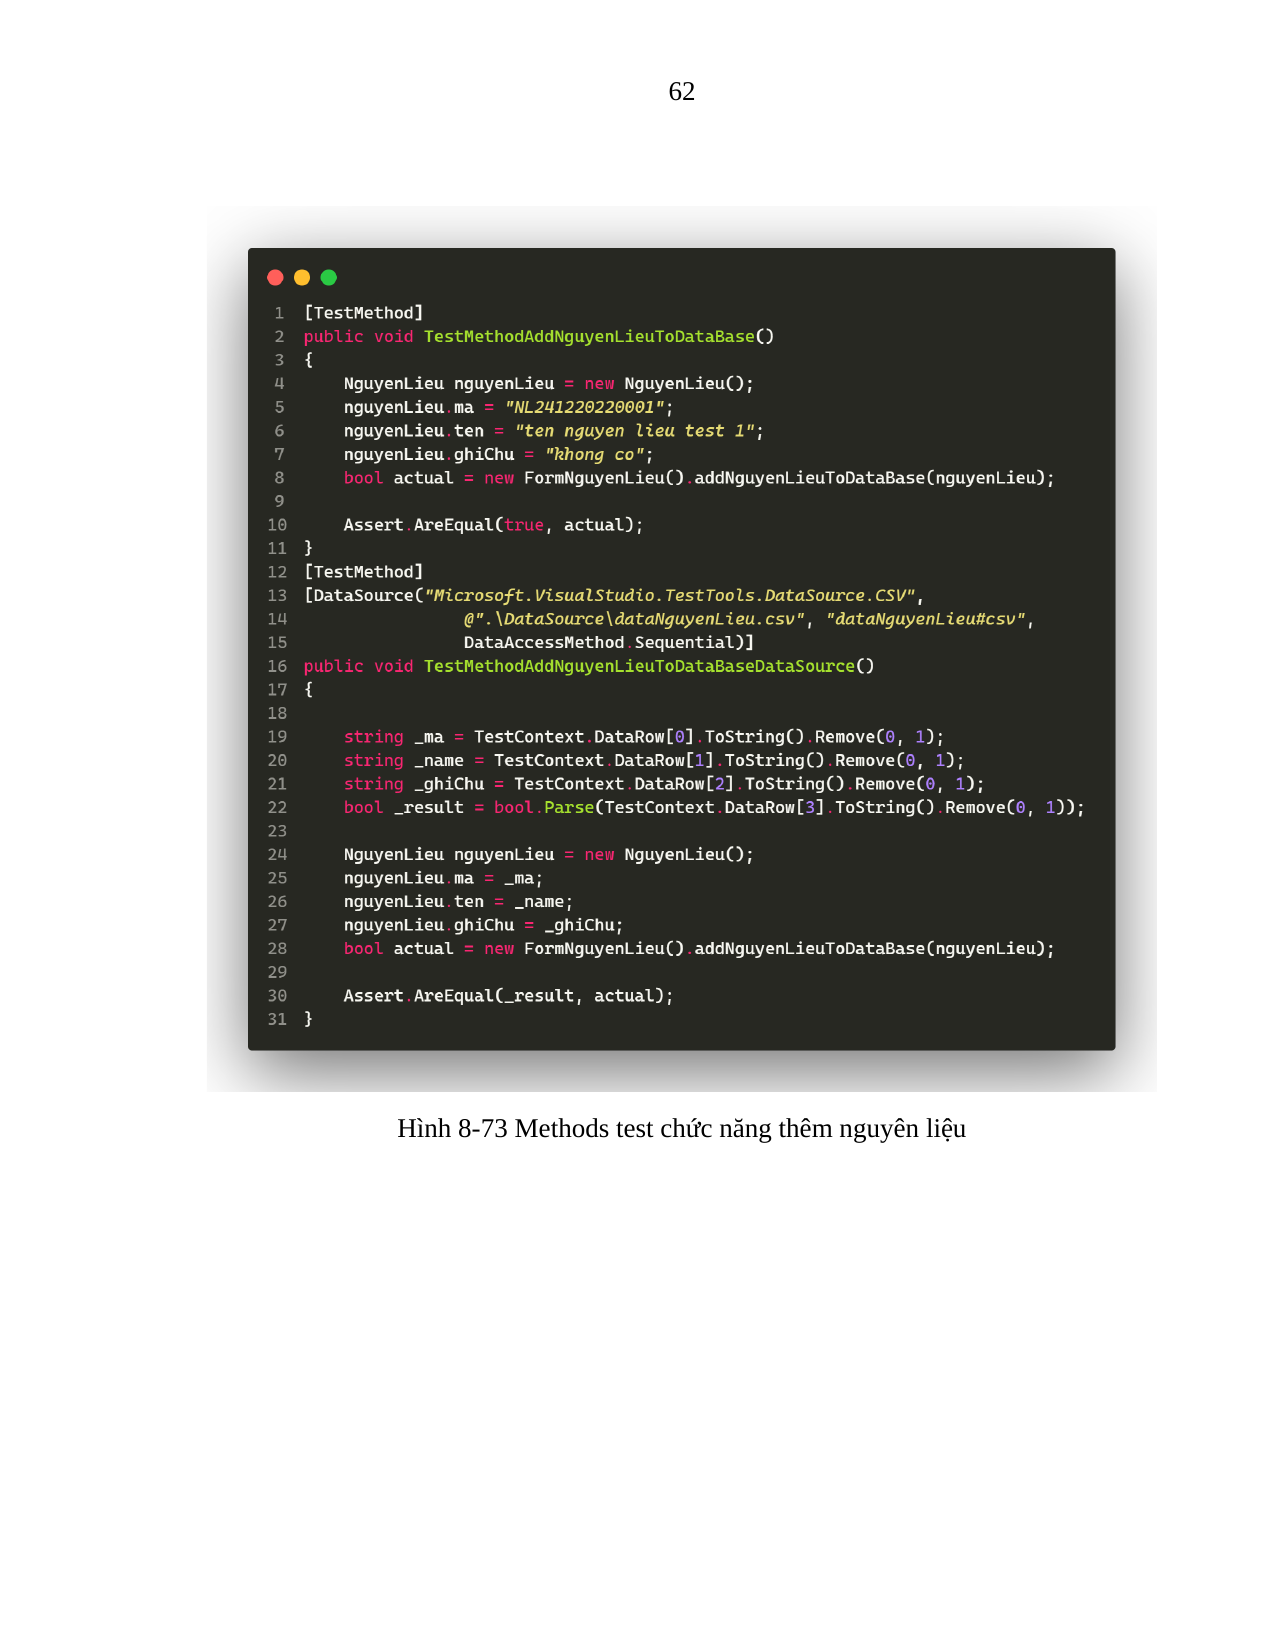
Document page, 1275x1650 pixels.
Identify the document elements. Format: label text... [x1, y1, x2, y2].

picture [206, 206, 1157, 1092]
